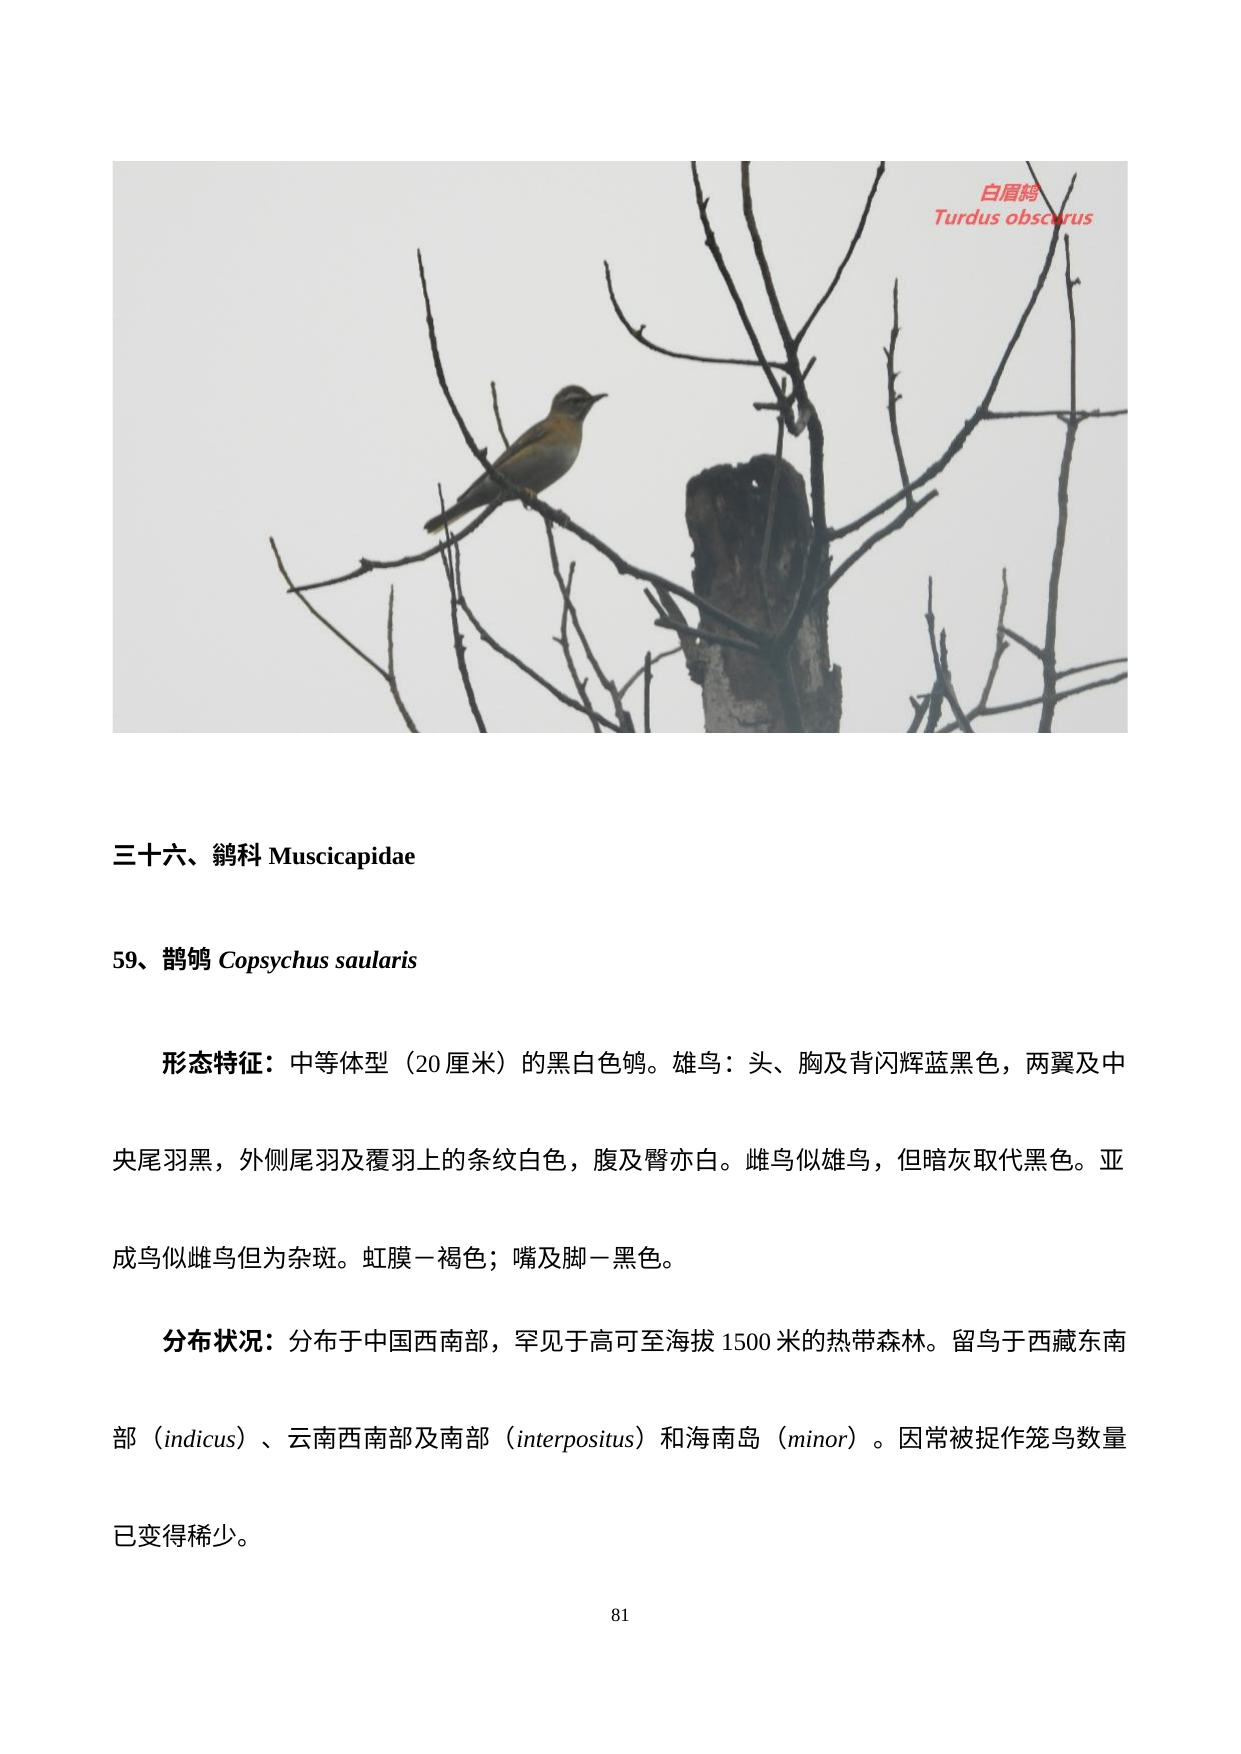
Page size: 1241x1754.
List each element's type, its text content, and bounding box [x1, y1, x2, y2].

subtitle 三十六、鹟科 Muscicapidae [112, 821, 1128, 886]
subtitle 59、鹊鸲 Copsychus saularis [112, 925, 1128, 990]
text 形态特征：中等体型（20厘米）的黑白色鸲。雄鸟：头、胸及背闪辉蓝黑色，两翼及中央尾羽黑，外侧尾羽及覆羽上的条纹白色，腹及臀亦白。雌鸟似雄鸟，但暗灰取代黑色。亚成鸟似雌鸟但为杂斑。虹膜－褐色；嘴及脚－黑色。 [112, 1029, 1128, 1289]
picture [112, 161, 1128, 733]
text 分布状况：分布于中国西南部，罕见于高可至海拔1500米的热带森林。留鸟于西藏东南部（indicus）、云南西南部及南部（interpositus）和海南岛（minor）。因常被捉作笼鸟数量已变得稀少。 [112, 1307, 1128, 1567]
